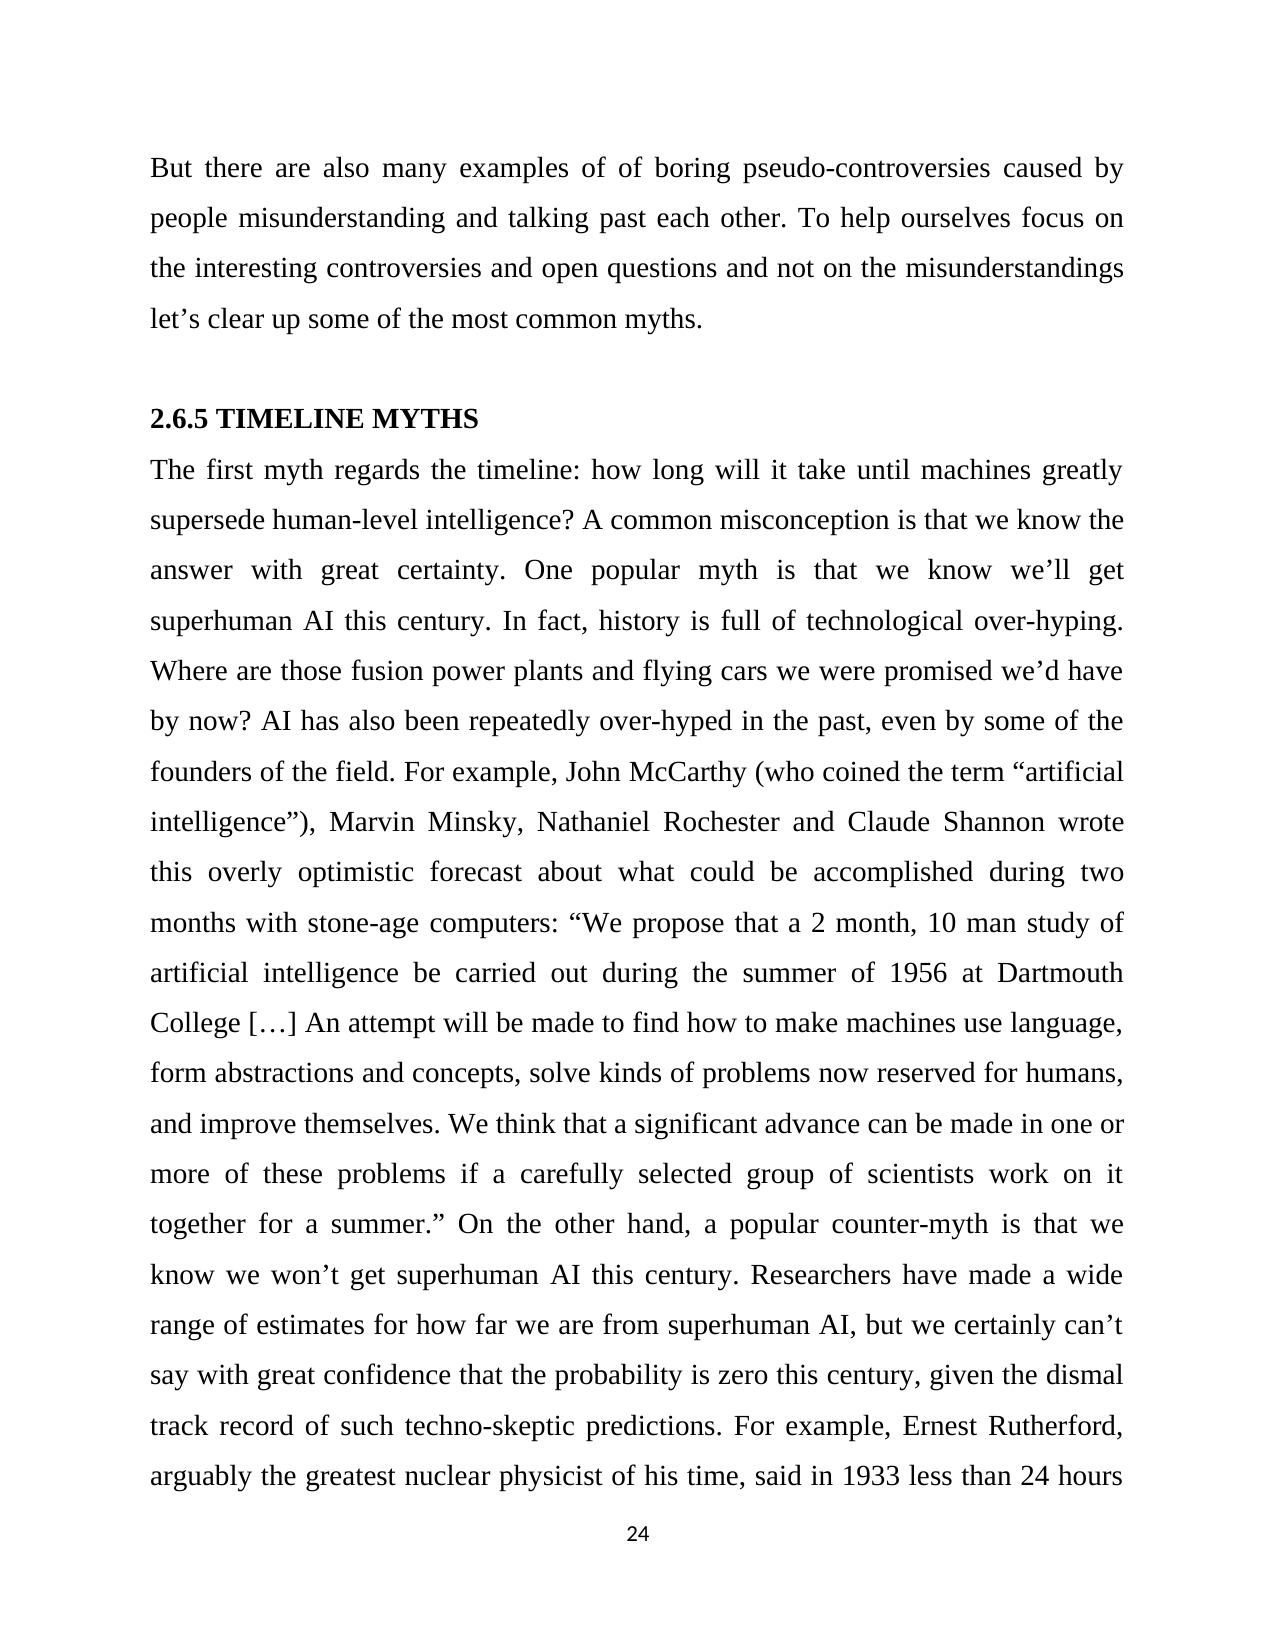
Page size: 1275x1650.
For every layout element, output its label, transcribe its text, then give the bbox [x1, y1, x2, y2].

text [150, 150, 1125, 334]
text 2.6.5 TIMELINE MYTHS [150, 402, 1125, 435]
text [150, 452, 1125, 1492]
